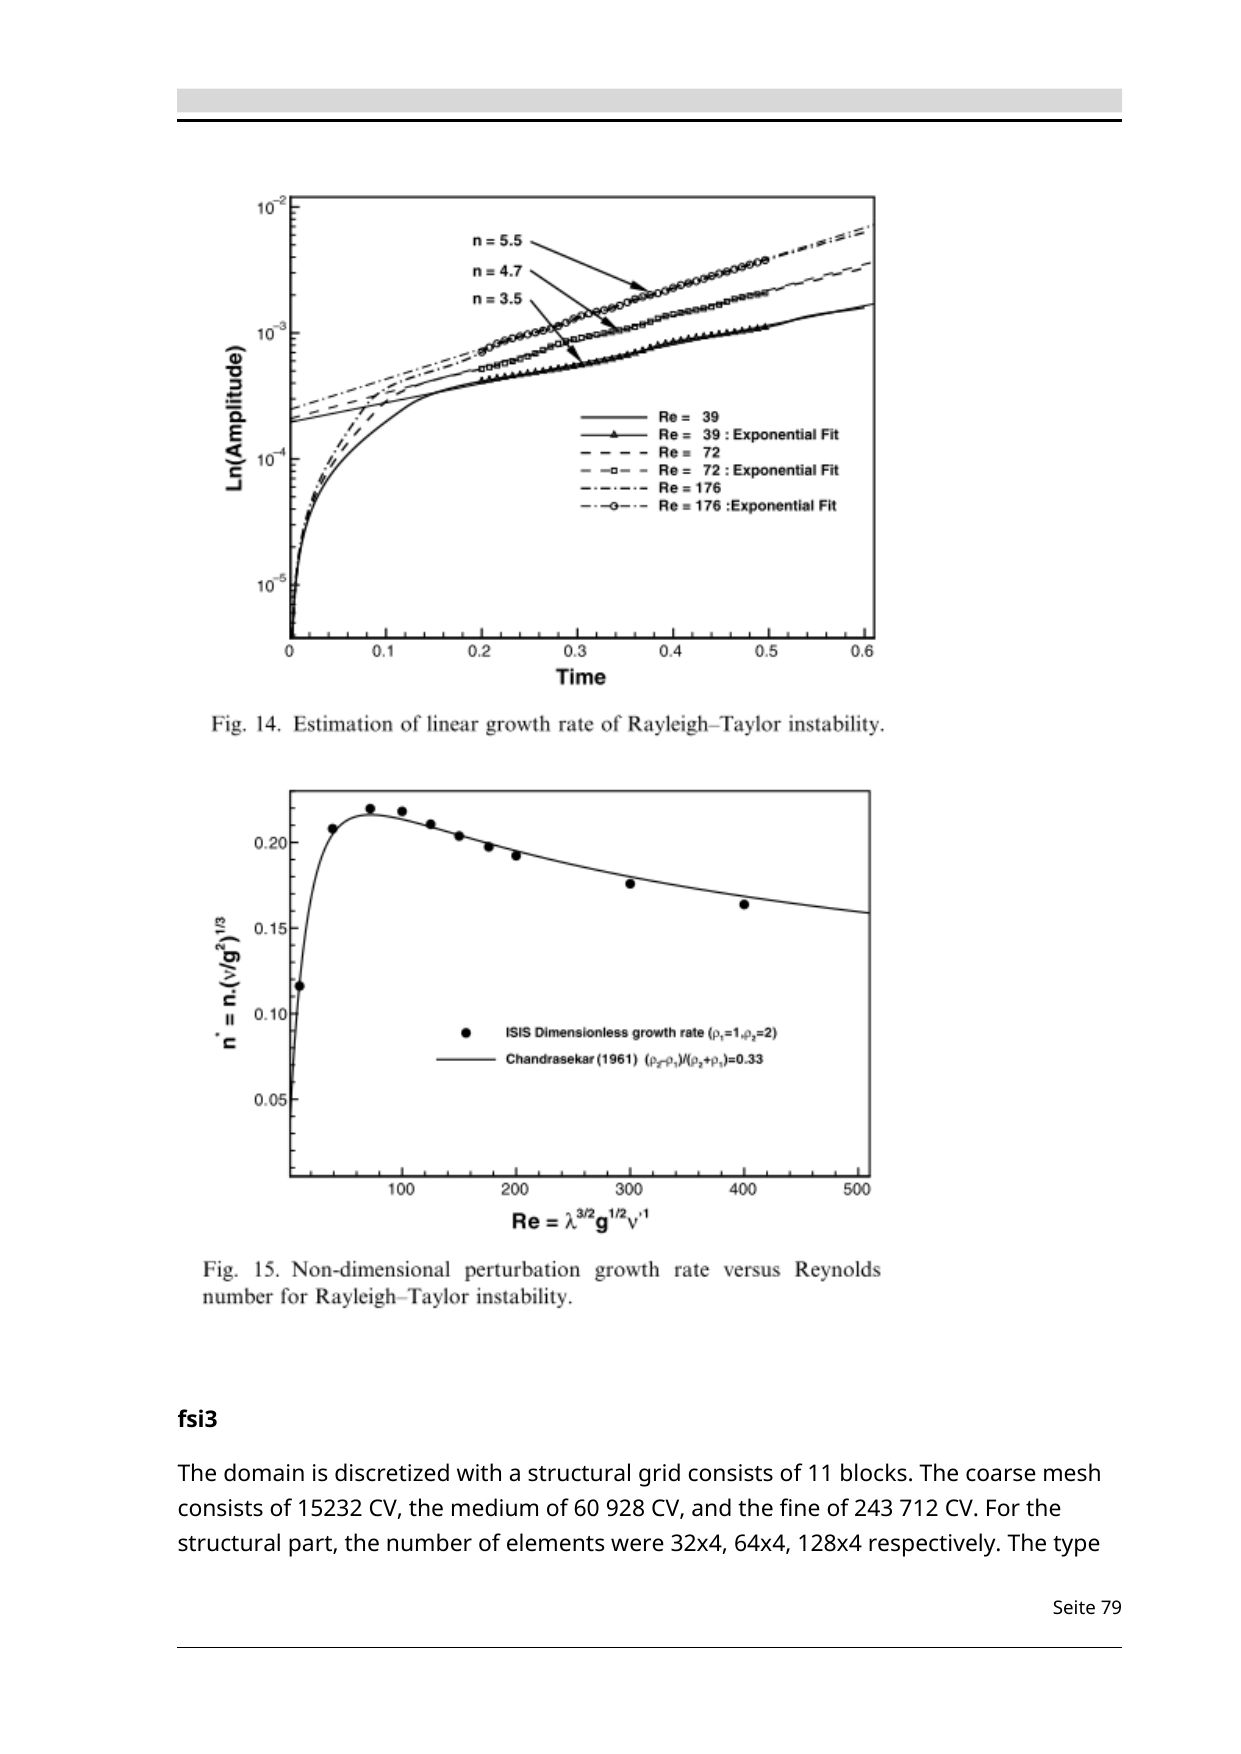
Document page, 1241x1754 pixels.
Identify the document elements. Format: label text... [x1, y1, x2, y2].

picture [177, 773, 901, 1327]
text fsi3 [177, 1403, 1122, 1434]
picture [177, 180, 893, 751]
